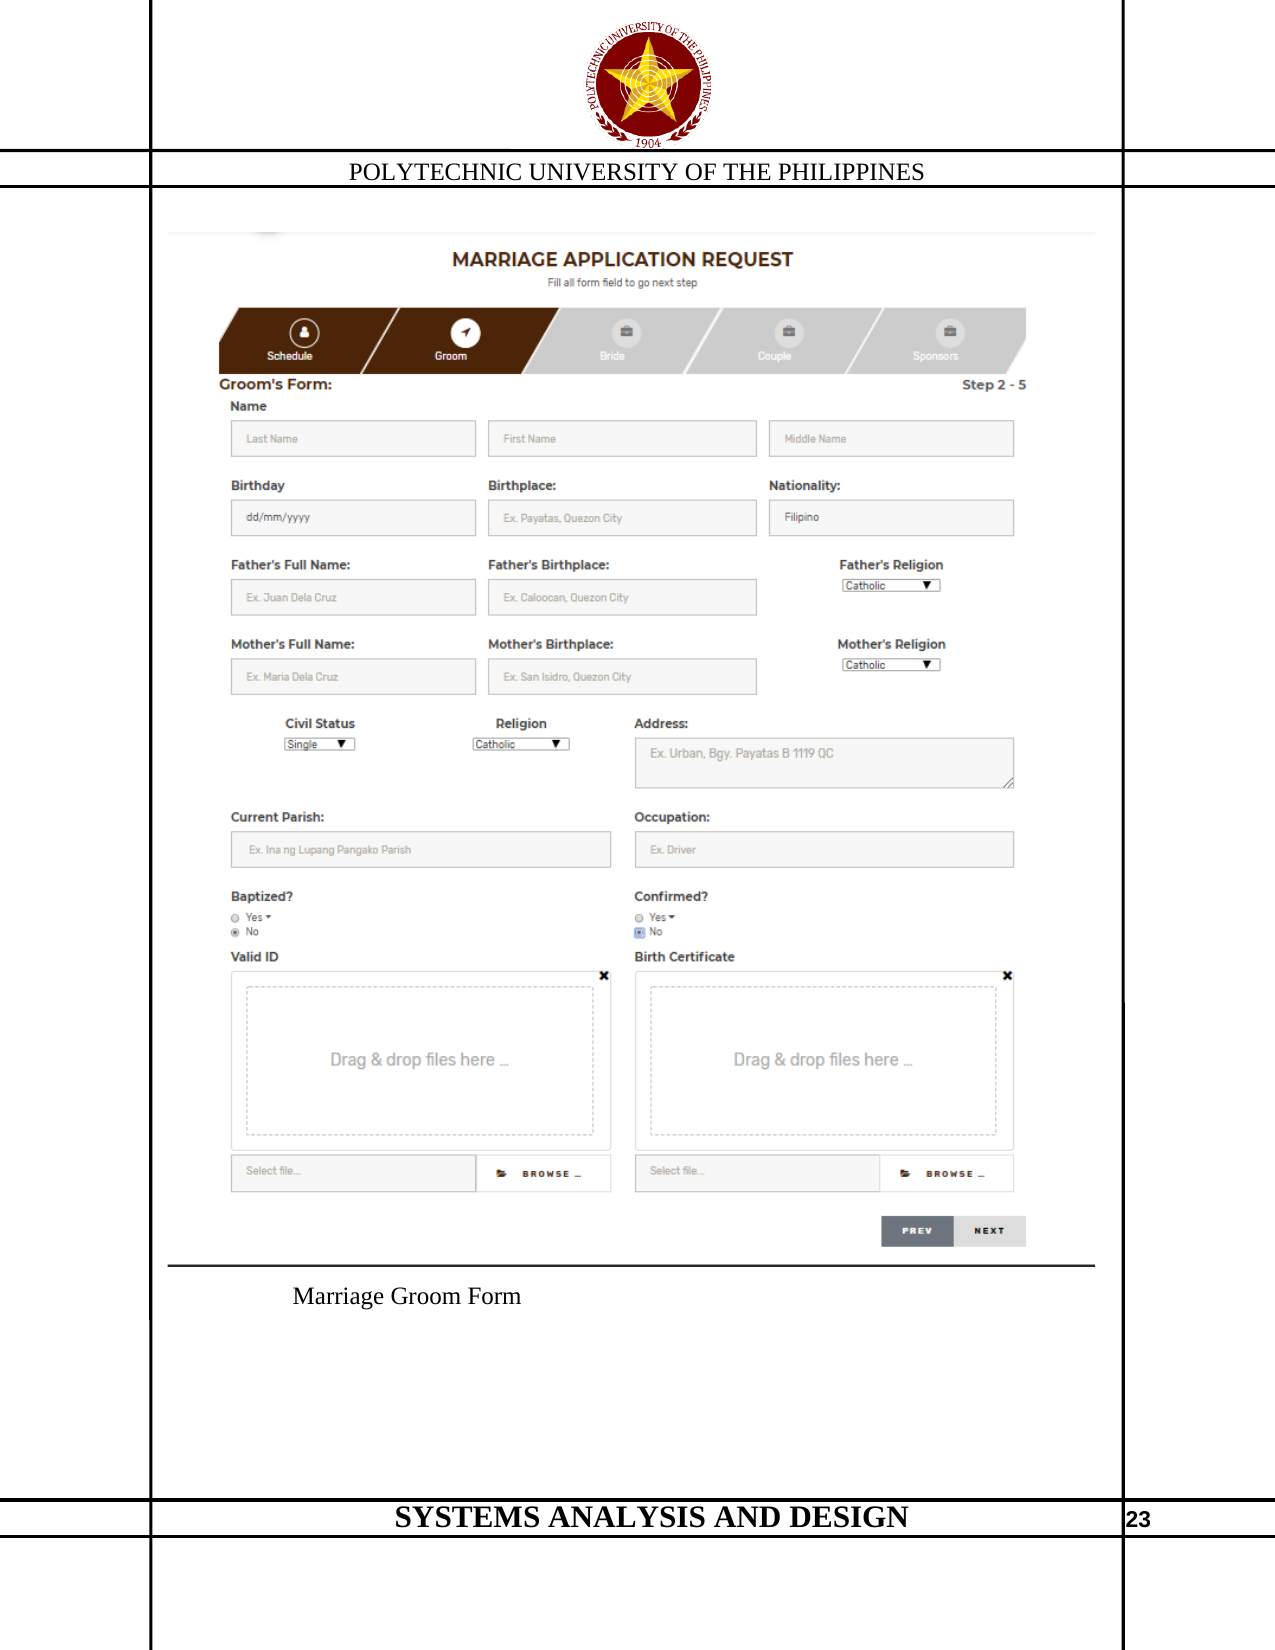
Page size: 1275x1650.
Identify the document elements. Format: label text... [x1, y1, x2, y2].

list Marriage Groom Form [292, 1267, 1093, 1310]
picture [167, 232, 1096, 1267]
picture [583, 20, 712, 149]
